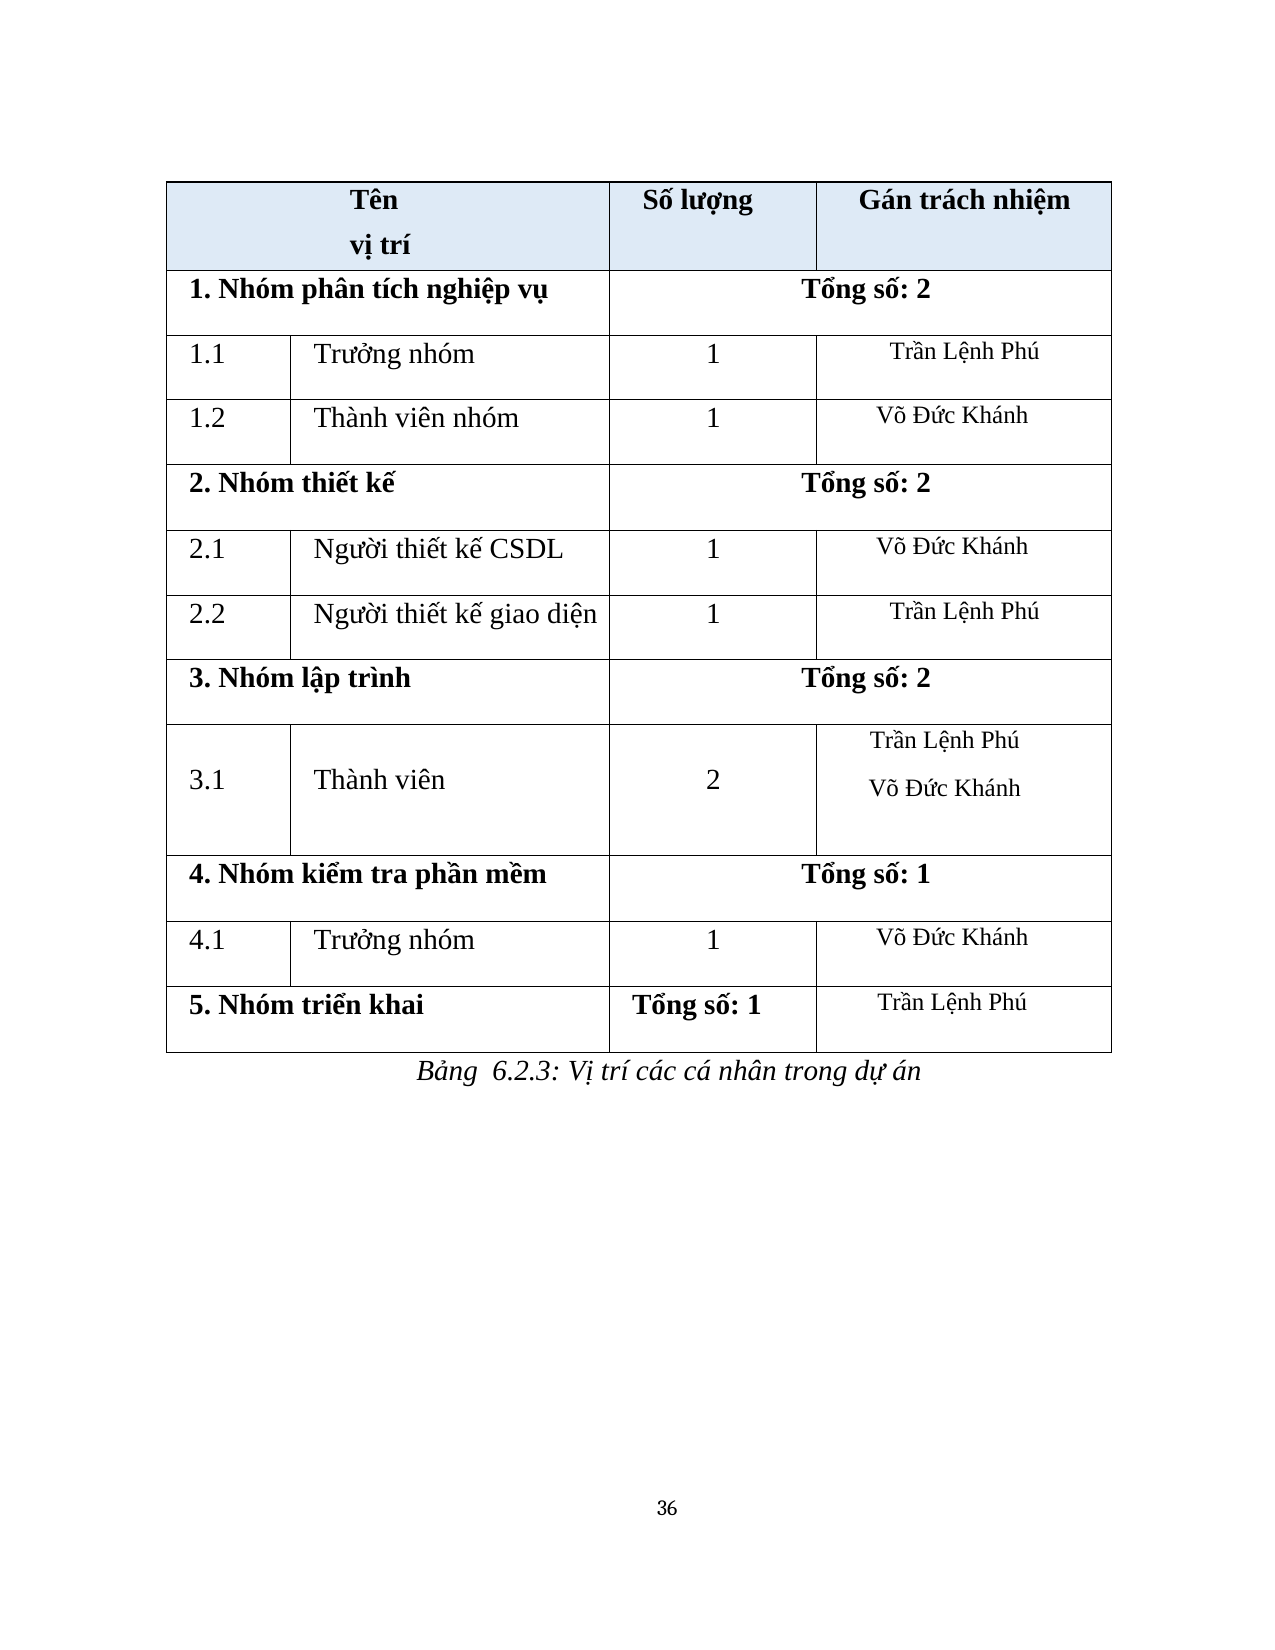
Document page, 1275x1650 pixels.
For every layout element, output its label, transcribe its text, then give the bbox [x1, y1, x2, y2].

table_cell Trần Lệnh Phú [817, 336, 1111, 399]
table_cell Trưởng nhóm [291, 922, 609, 986]
table_cell 1 [610, 596, 816, 659]
table_cell 1.1 [167, 336, 290, 399]
table_header Tên vị trí [167, 183, 609, 270]
table_cell Thành viên [291, 725, 609, 855]
table_cell 1.2 [167, 400, 290, 464]
table_cell Võ Đức Khánh [817, 400, 1111, 464]
table_cell Trần Lệnh Phú [817, 596, 1111, 659]
table_cell Võ Đức Khánh [817, 531, 1111, 595]
table_cell 1 [610, 531, 816, 595]
table_cell 1. Nhóm phân tích nghiệp vụ [167, 271, 609, 335]
table_cell Thành viên nhóm [291, 400, 609, 464]
table_cell 5. Nhóm triển khai [167, 987, 609, 1052]
table_cell Tổng số: 2 [610, 271, 1111, 335]
table_cell 3.1 [167, 725, 290, 855]
table_cell 2 [610, 725, 816, 855]
table_cell Tổng số: 1 [610, 987, 816, 1052]
table_cell Võ Đức Khánh [817, 922, 1111, 986]
table_cell 2.1 [167, 531, 290, 595]
table_cell Người thiết kế giao diện [291, 596, 609, 659]
table_cell Tổng số: 2 [610, 465, 1111, 530]
table_cell 1 [610, 400, 816, 464]
text Bảng 6.2.3: Vị trí các cá nhân trong dự án [267, 1053, 1055, 1086]
table_header Gán trách nhiệm [817, 183, 1111, 270]
table_cell 4. Nhóm kiểm tra phần mềm [167, 856, 609, 921]
table_cell Trần Lệnh Phú [817, 987, 1111, 1052]
table_cell Người thiết kế CSDL [291, 531, 609, 595]
table_cell Tổng số: 2 [610, 660, 1111, 724]
table_cell Trần Lệnh Phú Võ Đức Khánh [817, 725, 1111, 855]
table_header Số lượng [610, 183, 816, 270]
table_cell Trưởng nhóm [291, 336, 609, 399]
table_cell 3. Nhóm lập trình [167, 660, 609, 724]
table_cell 4.1 [167, 922, 290, 986]
table_cell Tổng số: 1 [610, 856, 1111, 921]
table_cell 2.2 [167, 596, 290, 659]
table_cell 2. Nhóm thiết kế [167, 465, 609, 530]
table_cell 1 [610, 336, 816, 399]
table_cell 1 [610, 922, 816, 986]
